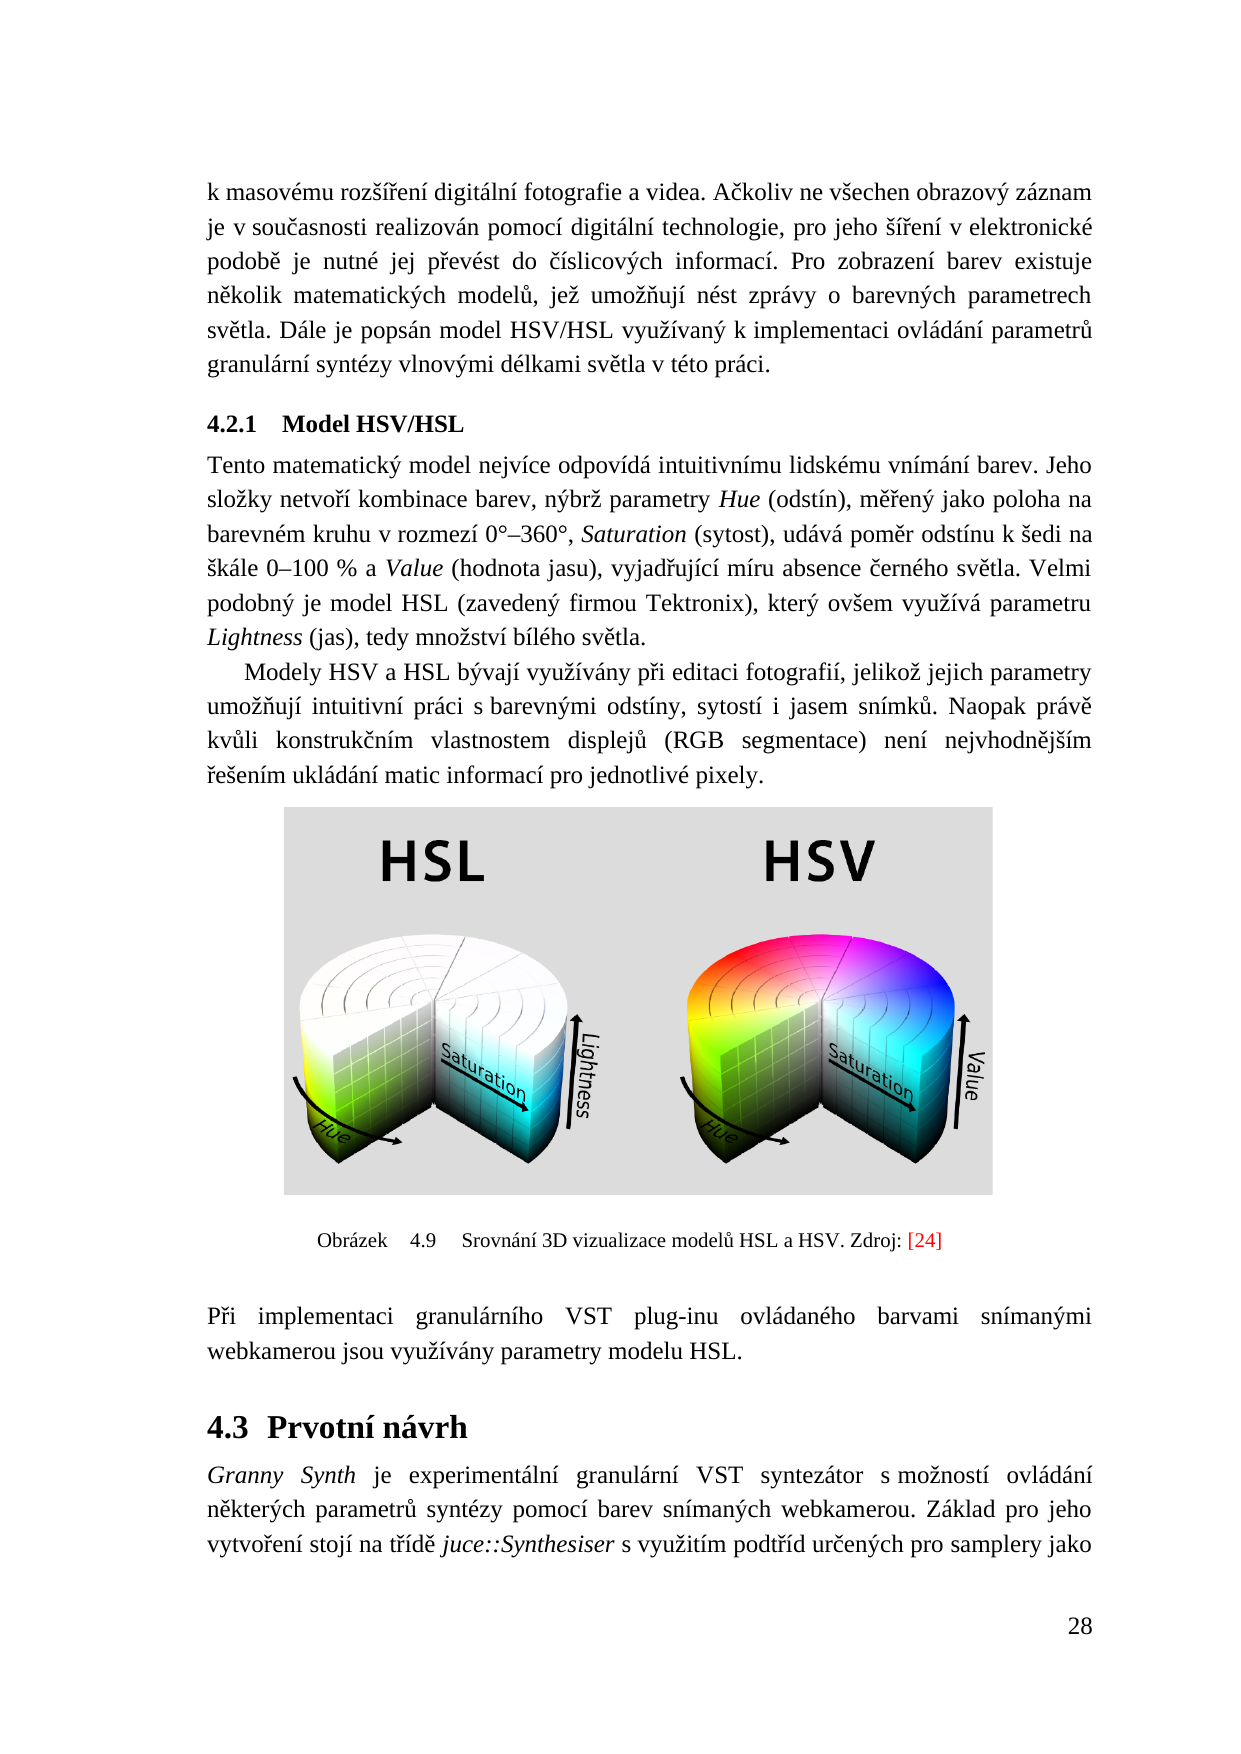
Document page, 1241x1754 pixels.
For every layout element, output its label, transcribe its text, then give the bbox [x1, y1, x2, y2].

text Při implementaci granulárního VST plug-inu ovládaného barvami snímanými webkamerou jsou využívány parametry modelu HSL. [207, 1301, 1092, 1364]
table_header [196, 795, 1081, 1215]
text Tento matematický model nejvíce odpovídá intuitivnímu lidskému vnímání barev. Jeho složky netvoří kombinace barev, nýbrž parametry Hue (odstín), měřený jako poloha na barevném kruhu v rozmezí 0°–360°, Saturation (sytost), udává poměr odstínu k šedi na škále 0–100 % a Value (hodnota jasu), vyjadřující míru absence černého světla. Velmi podobný je model HSL (zavedený firmou Tektronix), který ovšem využívá parametru Lightness (jas), tedy množství bílého světla. [207, 450, 1092, 651]
picture [283, 807, 993, 1195]
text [207, 177, 1092, 378]
subtitle Model HSV/HSL [207, 409, 1092, 438]
subtitle Prvotní návrh [207, 1408, 1092, 1446]
table_cell Obrázek [196, 1215, 399, 1301]
text Modely HSV a HSL bývají využívány při editaci fotografií, jelikož jejich parametry umožňují intuitivní práci s barevnými odstíny, sytostí i jasem snímků. Naopak právě kvůli konstrukčním vlastnostem displejů (RGB segmentace) není nejvhodnějším řešením ukládání matic informací pro jednotlivé pixely. [207, 657, 1092, 789]
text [207, 1460, 1092, 1558]
